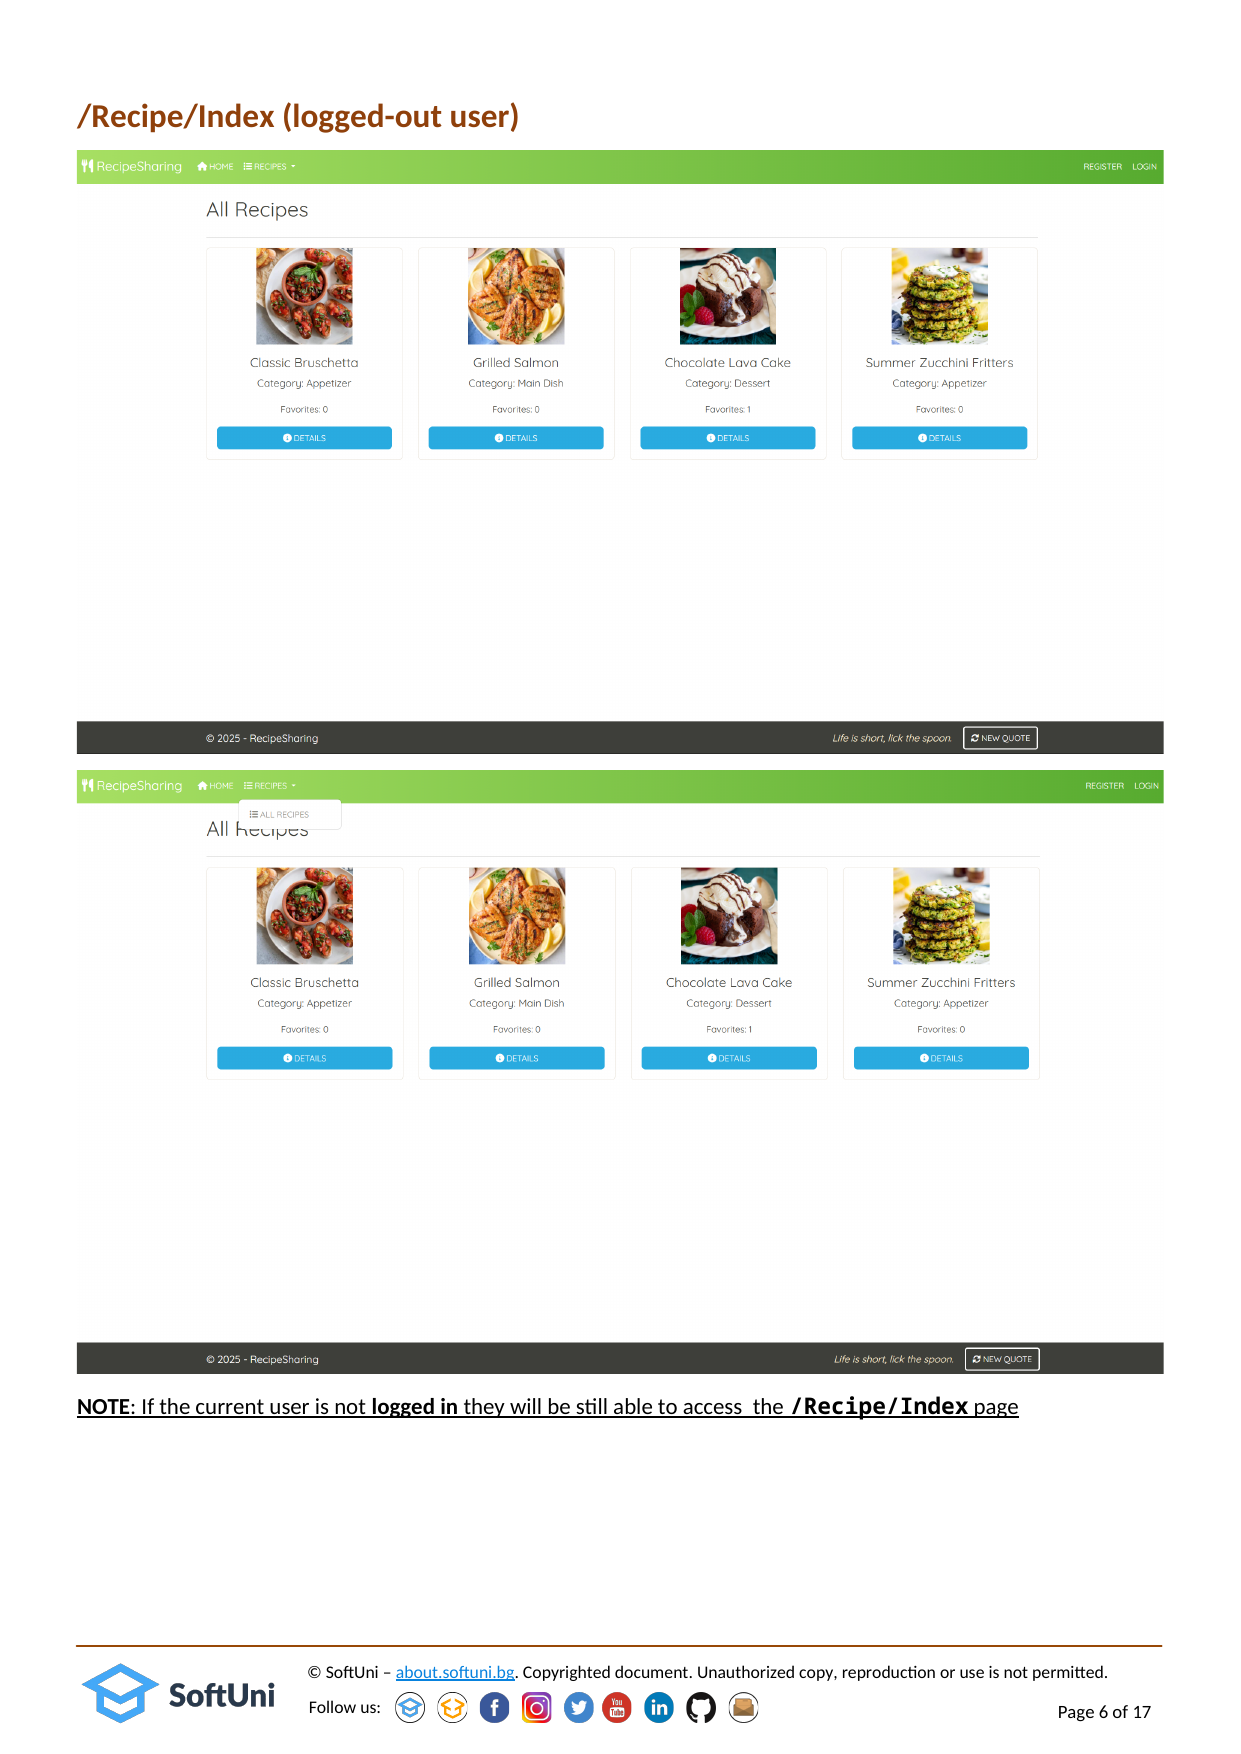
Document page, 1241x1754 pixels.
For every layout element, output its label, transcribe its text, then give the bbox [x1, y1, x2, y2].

picture [644, 1692, 653, 1701]
picture [728, 1692, 759, 1723]
picture [686, 1692, 716, 1723]
picture [76, 150, 1164, 754]
picture [665, 1692, 674, 1701]
picture [437, 1692, 468, 1723]
picture [665, 1714, 674, 1723]
picture [564, 1692, 594, 1723]
picture [479, 1692, 510, 1723]
picture [658, 1705, 667, 1714]
picture [602, 1692, 632, 1723]
picture [644, 1714, 653, 1723]
picture [522, 1692, 552, 1723]
picture [395, 1692, 425, 1723]
text NOTE: If the current user is not logged in they will be still able to access the /Recipe/Index page [77, 1390, 1163, 1421]
picture [75, 1658, 281, 1729]
subtitle /Recipe/Index (logged-out user) [77, 95, 1163, 136]
picture [76, 770, 1164, 1374]
